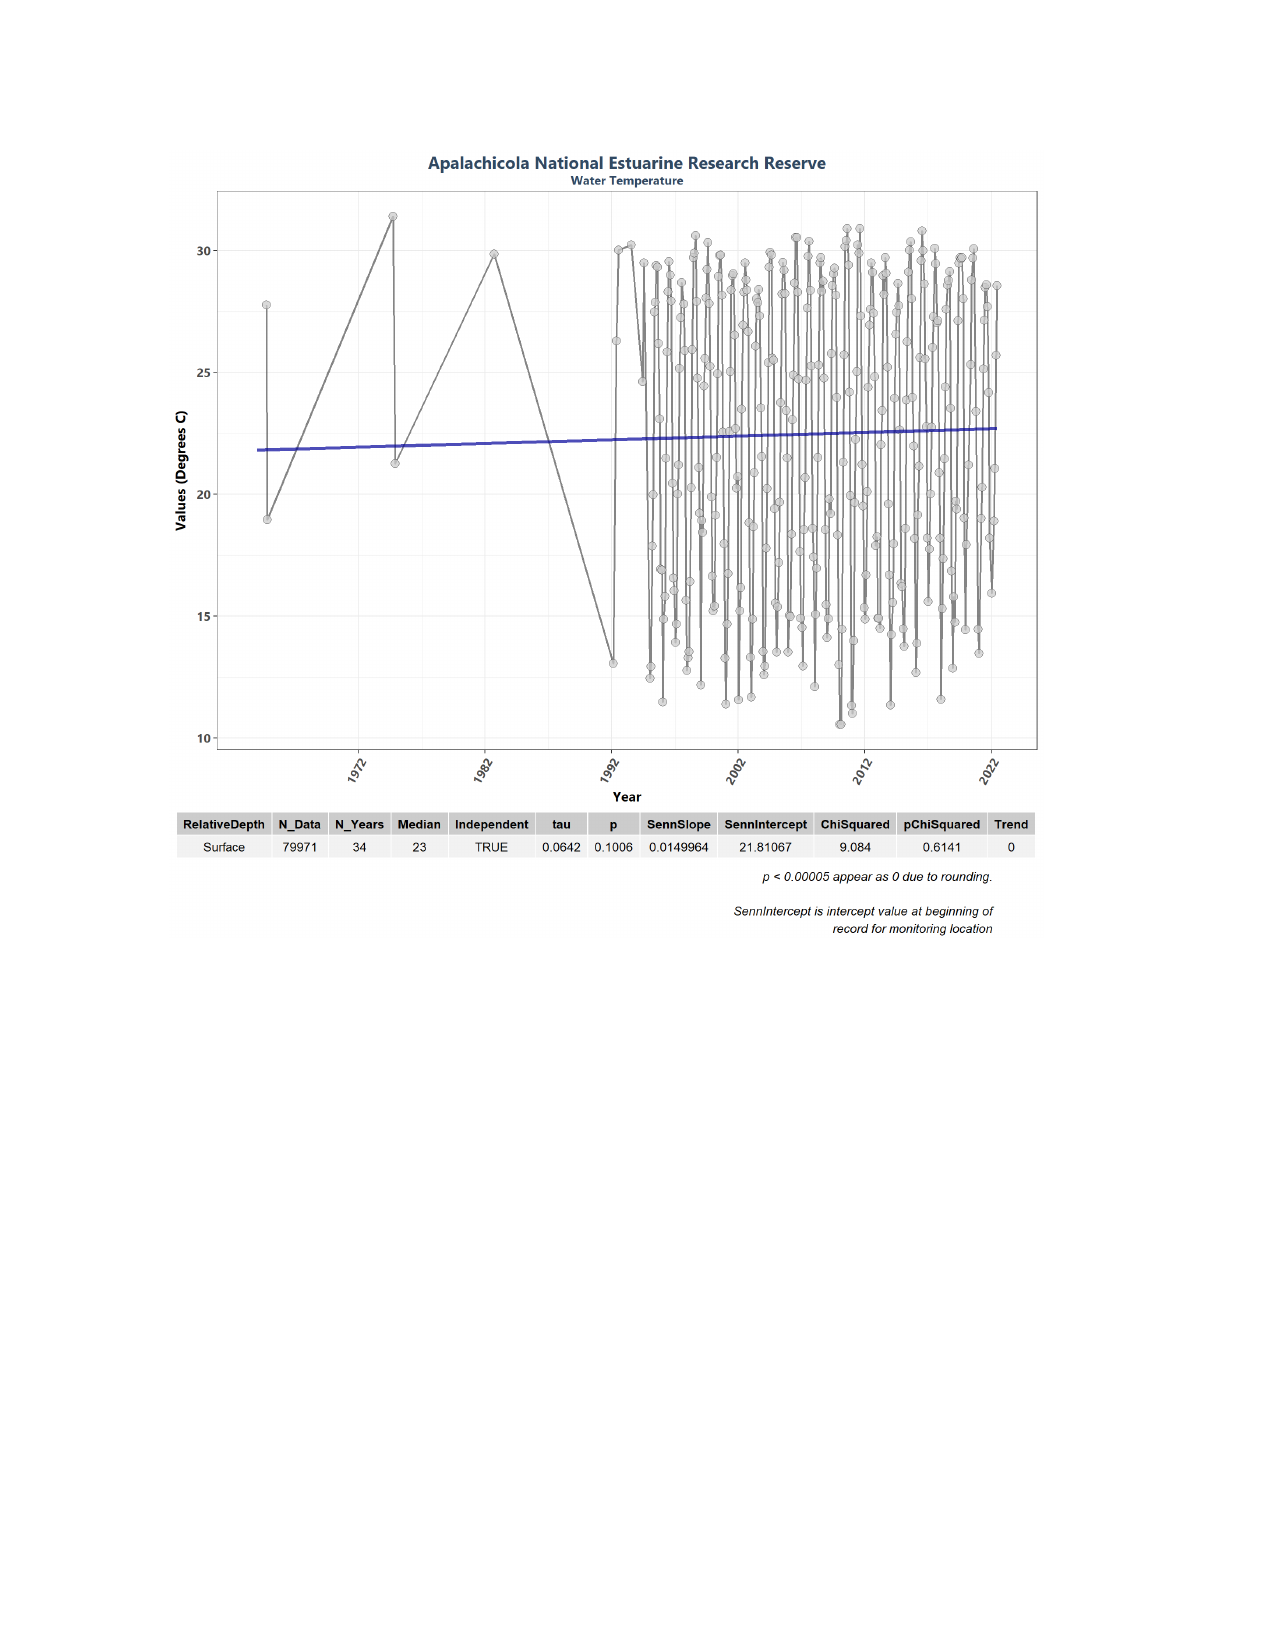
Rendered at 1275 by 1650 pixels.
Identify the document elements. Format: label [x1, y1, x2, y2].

picture [168, 150, 1044, 938]
